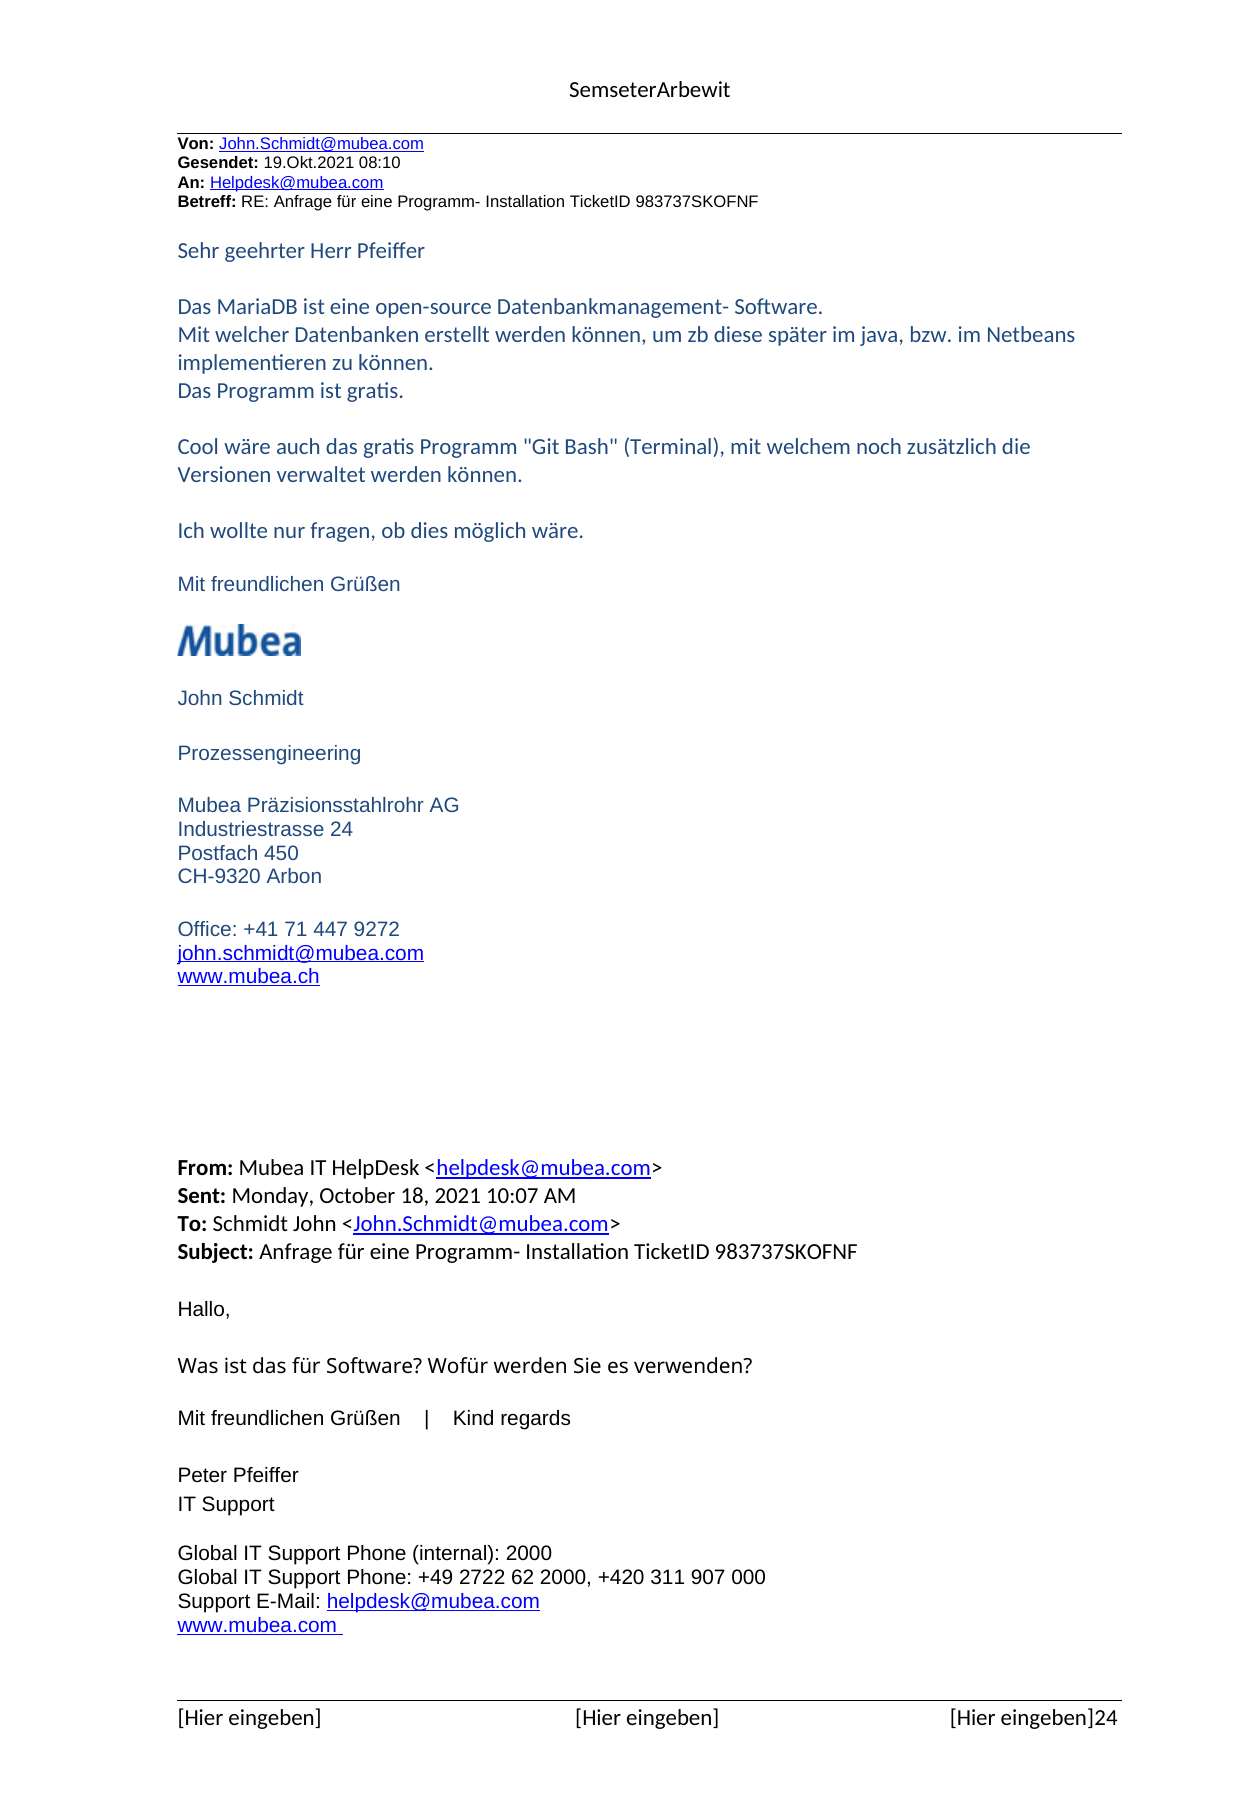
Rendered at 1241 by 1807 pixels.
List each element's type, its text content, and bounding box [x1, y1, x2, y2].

text Prozessengineering Mubea Präzisionsstahlrohr AG Industriestrasse 24 Postfach 450 CH-9320 Arbon Office: +41 71 447 9272 john.schmidt@mubea.com www.mubea.ch [177, 741, 1122, 988]
text Mit welcher Datenbanken erstellt werden können, um zb diese später im java, bzw. im Netbeans implementieren zu können. [177, 320, 1122, 376]
text Was ist das für Software? Wofür werden Sie es verwenden? [177, 1351, 1122, 1379]
text Das Programm ist gratis. [177, 376, 1122, 404]
text Mit freundlichen Grüßen John Schmidt [177, 572, 1122, 711]
text Peter Pfeiffer [177, 1460, 1122, 1489]
text Hallo, [177, 1294, 1122, 1323]
text Das MariaDB ist eine open-source Datenbankmanagement- Software. [177, 292, 1122, 320]
text Von: John.Schmidt@mubea.com Gesendet: 19.Okt.2021 08:10 An: Helpdesk@mubea.com Betreff: RE: Anfrage für eine Programm- Installation TicketID 983737SKOFNF [177, 134, 1122, 211]
picture [177, 624, 301, 656]
text Cool wäre auch das gratis Programm "Git Bash" (Terminal), mit welchem noch zusätzlich die Versionen verwaltet werden können. [177, 432, 1122, 488]
text Mit freundlichen Grüßen | Kind regards [177, 1379, 1122, 1432]
text IT Support [177, 1489, 1122, 1517]
text From: Mubea IT HelpDesk <helpdesk@mubea.com> Sent: Monday, October 18, 2021 10:07 AM To: Schmidt John <John.Schmidt@mubea.com> Subject: Anfrage für eine Programm- Installation TicketID 983737SKOFNF [177, 1153, 1122, 1265]
text Ich wollte nur fragen, ob dies möglich wäre. [177, 516, 1122, 544]
text Global IT Support Phone (internal): 2000 Global IT Support Phone: +49 2722 62 2000, +420 311 907 000 Support E-Mail: helpdesk@mubea.com www.mubea.com [177, 1541, 1122, 1637]
text Sehr geehrter Herr Pfeiffer [177, 236, 1122, 264]
